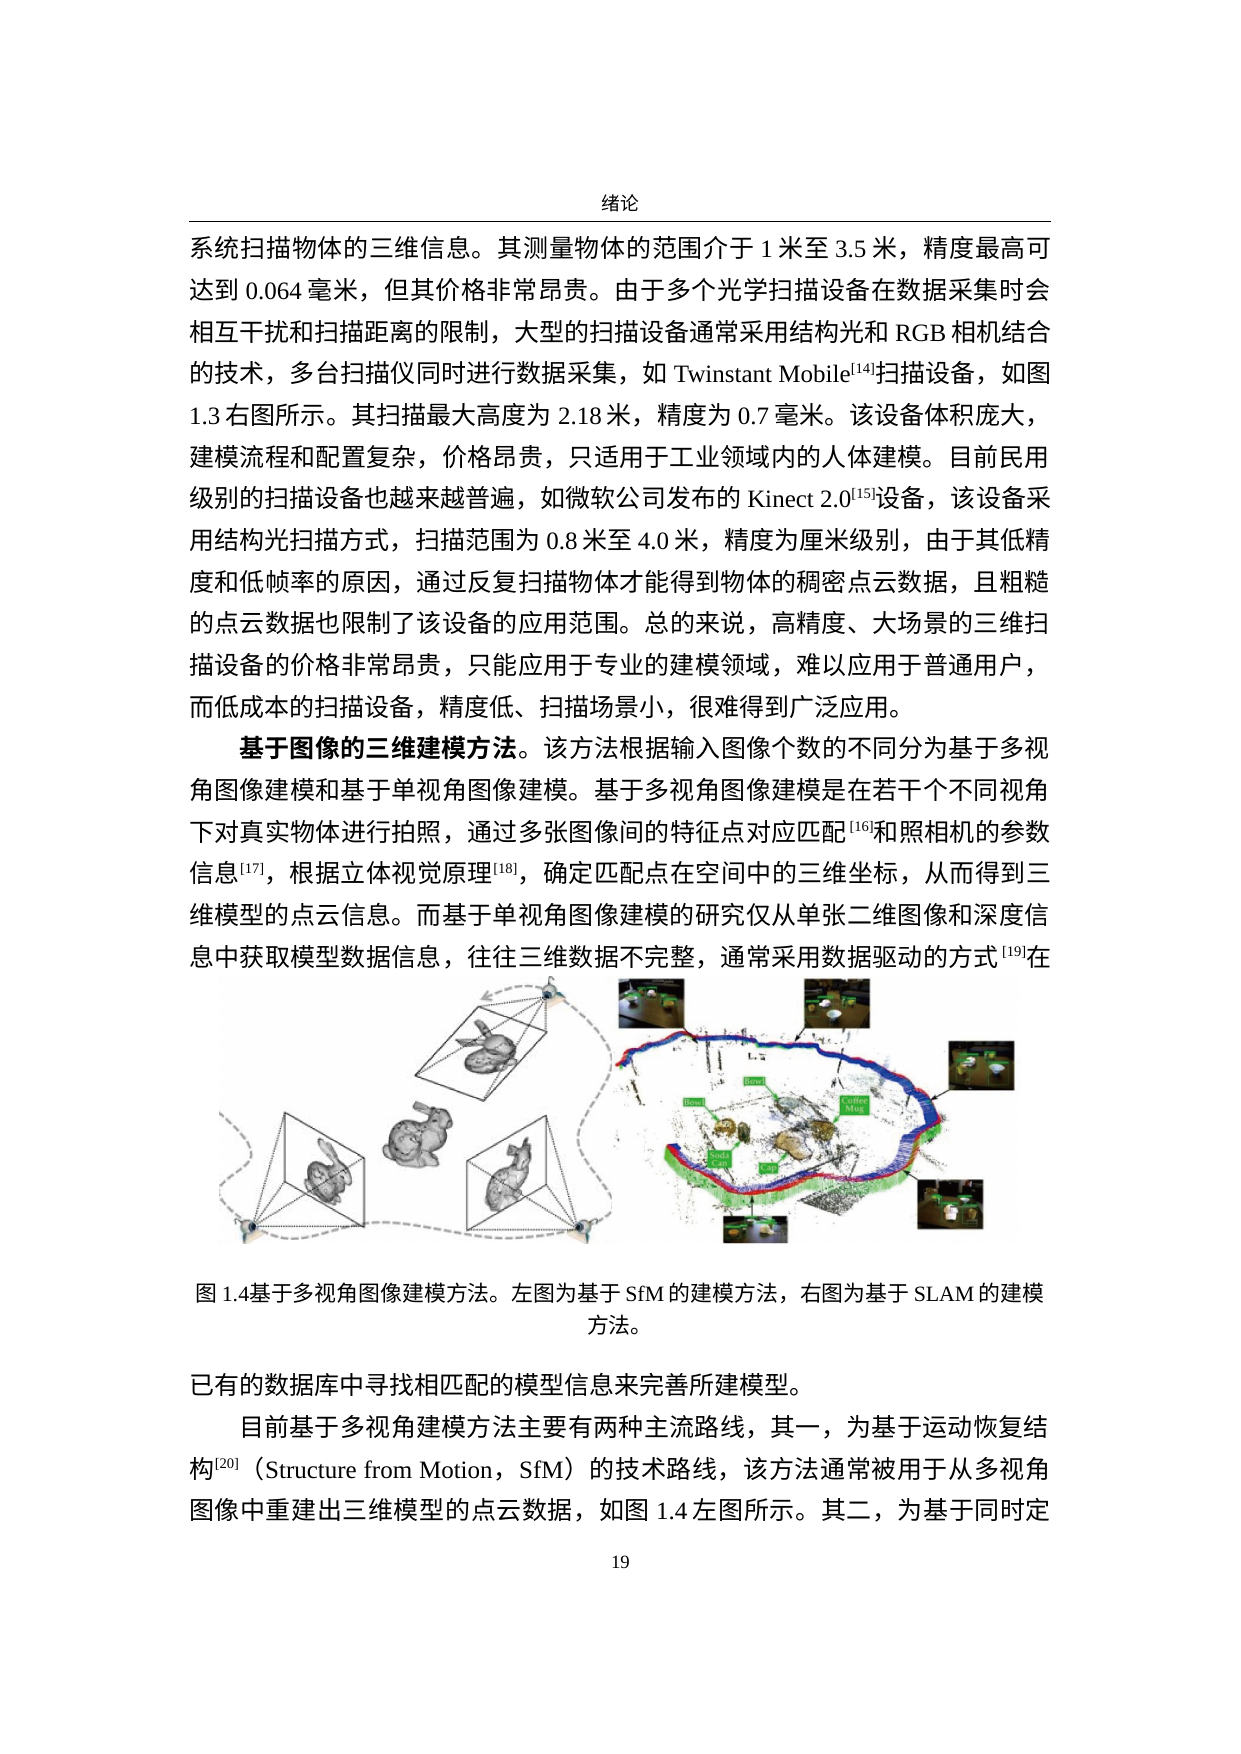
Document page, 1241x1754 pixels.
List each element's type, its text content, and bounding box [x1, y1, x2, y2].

text 基于图像的三维建模方法。该方法根据输入图像个数的不同分为基于多视角图像建模和基于单视角图像建模。基于多视角图像建模是在若干个不同视角下对真实物体进行拍照，通过多张图像间的特征点对应匹配[16]和照相机的参数信息[17]，根据立体视觉原理[18]，确定匹配点在空间中的三维坐标，从而得到三维模型的点云信息。而基于单视角图像建模的研究仅从单张二维图像和深度信息中获取模型数据信息，往往三维数据不完整，通常采用数据驱动的方式[19]在已有的数据库中寻找相匹配的模型信息来完善所建模型。 [189, 1361, 1051, 1403]
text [189, 1403, 1051, 1528]
picture [219, 976, 1021, 1244]
